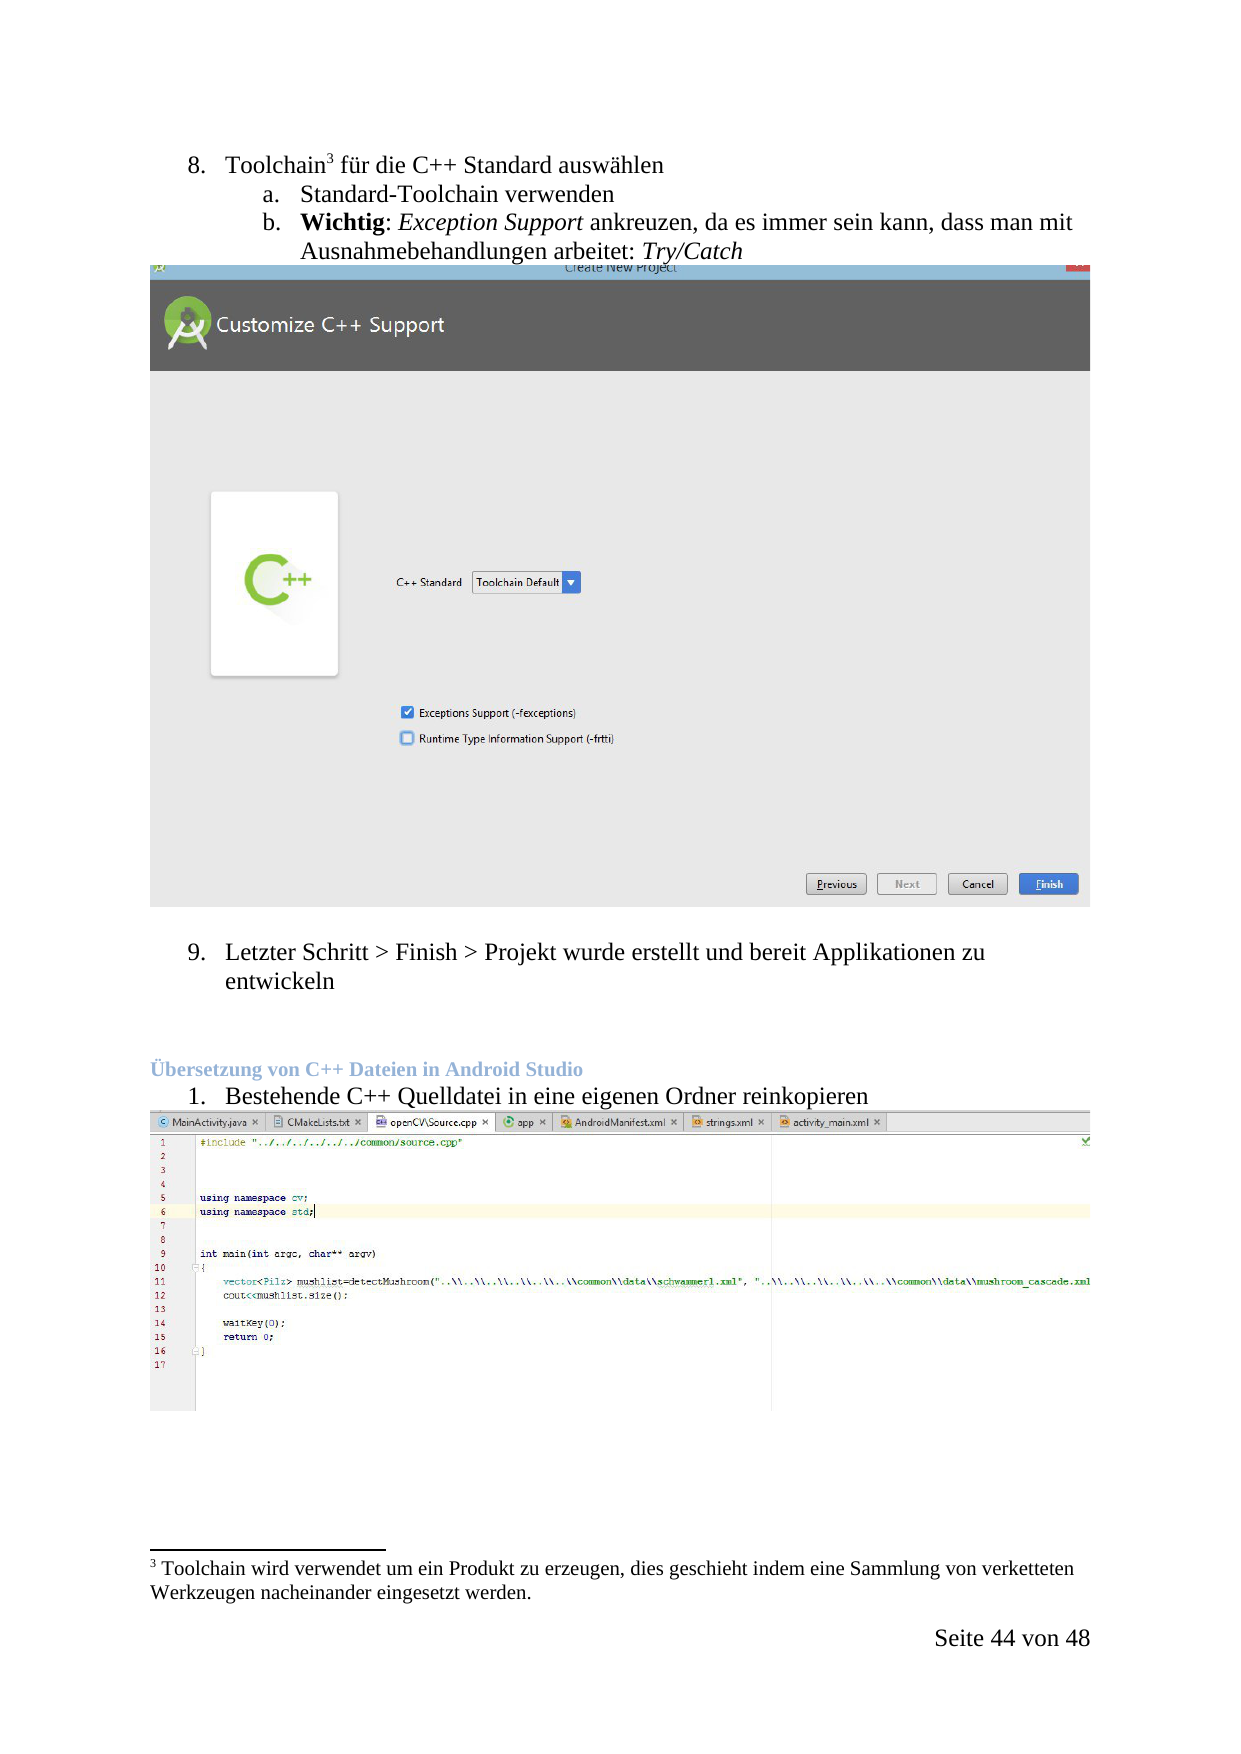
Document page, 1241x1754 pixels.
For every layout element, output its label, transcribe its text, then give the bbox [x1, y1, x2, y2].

list Letzter Schritt > Finish > Projekt wurde erstellt und bereit Applikationen zu entwickeln [187, 937, 1090, 995]
text Übersetzung von C++ Dateien in Android Studio [150, 1057, 1090, 1081]
list Standard-Toolchain verwenden [262, 179, 1090, 207]
picture [150, 1110, 1091, 1411]
list Bestehende C++ Quelldatei in eine eigenen Ordner reinkopieren [187, 1081, 1090, 1110]
list Wichtig: Exception Support ankreuzen, da es immer sein kann, dass man mit Ausnahmebehandlungen arbeitet: Try/Catch [262, 207, 1090, 265]
picture [150, 265, 1091, 907]
list Toolchain für die C++ Standard auswählen [187, 150, 1090, 179]
